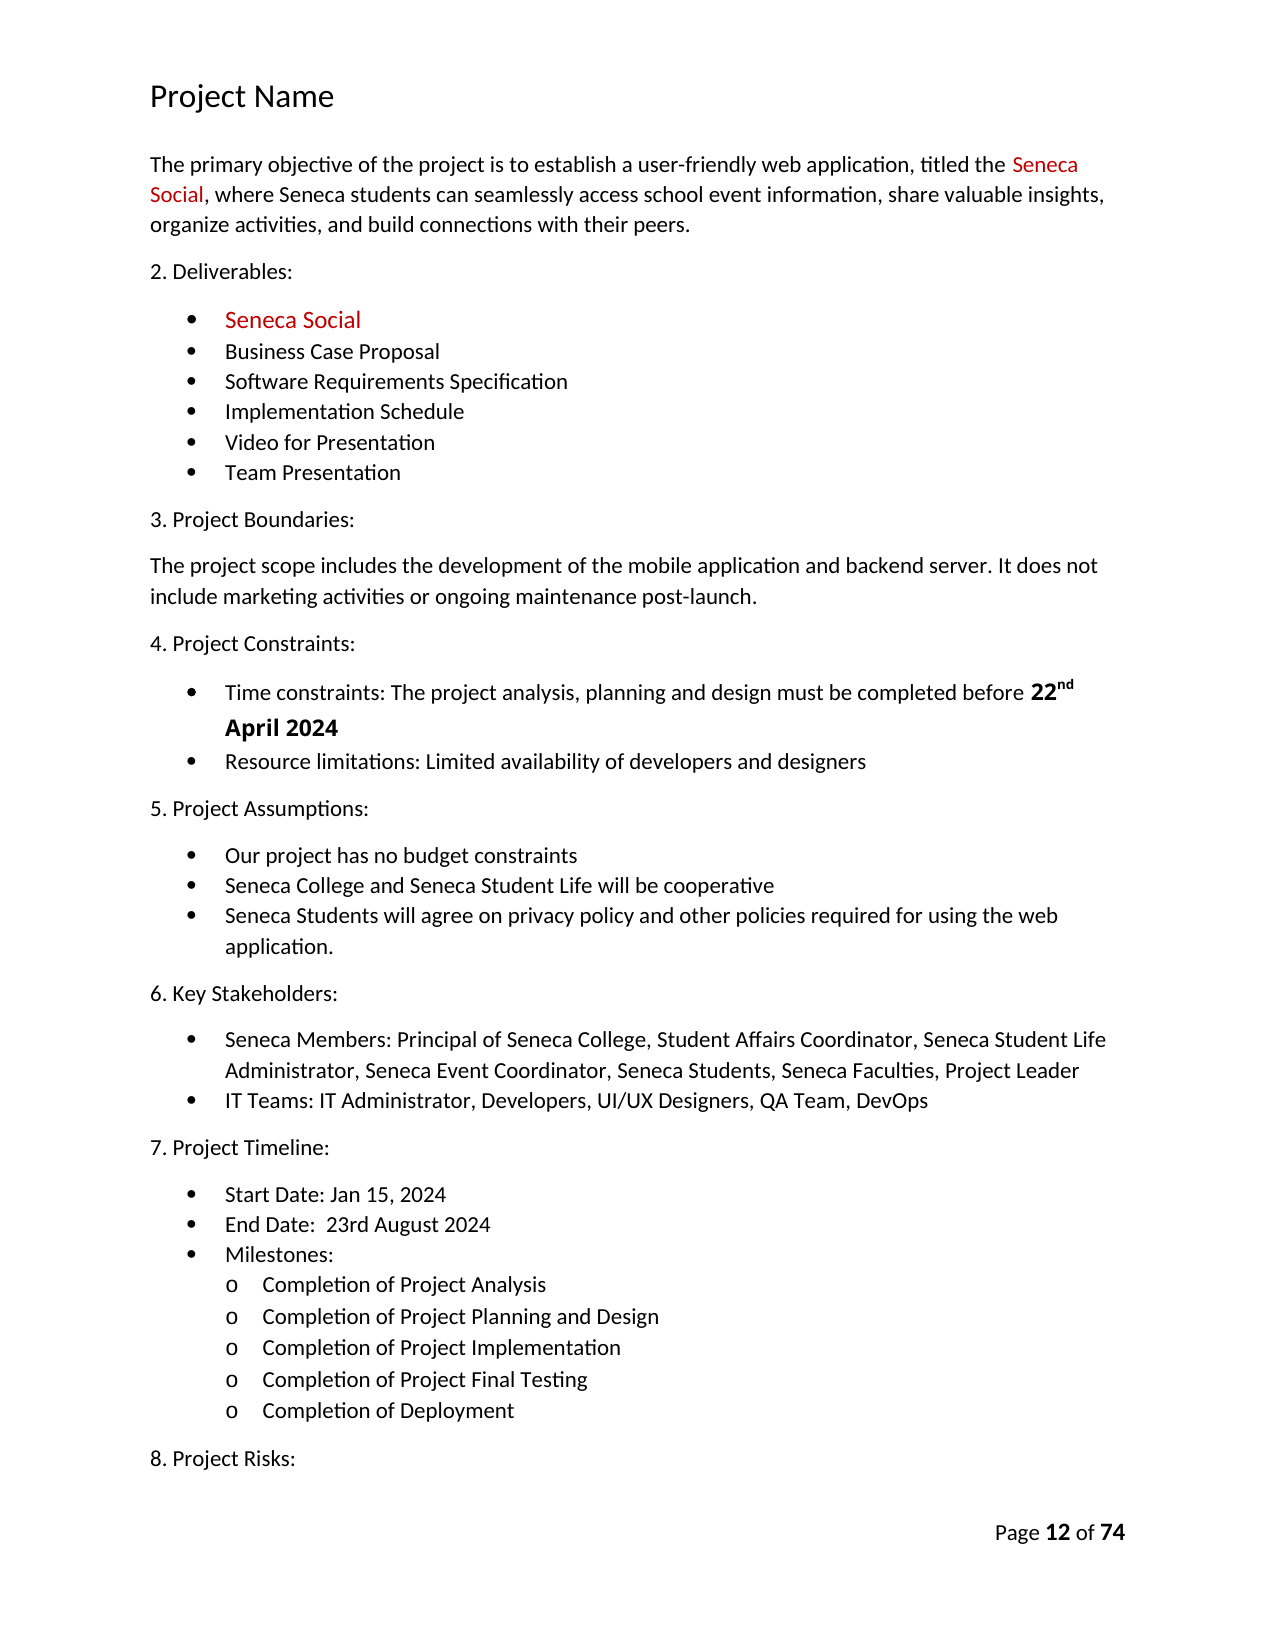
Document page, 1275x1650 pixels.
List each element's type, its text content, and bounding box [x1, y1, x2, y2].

text 4. Project Constraints: [150, 629, 1125, 657]
text 8. Project Risks: [150, 1444, 1125, 1472]
list Resource limitations: Limited availability of developers and designers [187, 747, 1125, 776]
list Completion of Project Implementation [225, 1333, 1125, 1362]
text 5. Project Assumptions: [150, 794, 1125, 822]
list Completion of Project Planning and Design [225, 1302, 1125, 1331]
list Completion of Project Final Testing [225, 1365, 1125, 1394]
list End Date: 23rd August 2024 [187, 1210, 1125, 1238]
text The primary objective of the project is to establish a user-friendly web application, titled the Seneca Social, where Seneca students can seamlessly access school event information, share valuable insights, organize activities, and build connections with their peers. [150, 150, 1125, 238]
list IT Teams: IT Administrator, Developers, UI/UX Designers, QA Team, DevOps [187, 1086, 1125, 1114]
text 6. Key Stakeholders: [150, 979, 1125, 1007]
list Seneca Members: Principal of Seneca College, Student Affairs Coordinator, Seneca Student Life Administrator, Seneca Event Coordinator, Seneca Students, Seneca Faculties, Project Leader [187, 1026, 1125, 1084]
text 2. Deliverables: [150, 257, 1125, 285]
list Seneca Social [187, 304, 1125, 335]
list Software Requirements Specification [187, 367, 1125, 395]
list Our project has no budget constraints [187, 841, 1125, 869]
text The project scope includes the development of the mobile application and backend server. It does not include marketing activities or ongoing maintenance post-launch. [150, 552, 1125, 610]
list Team Presentation [187, 458, 1125, 486]
list Business Case Proposal [187, 337, 1125, 365]
list Time constraints: The project analysis, planning and design must be completed before 22nd April 2024 [187, 676, 1125, 743]
list Implementation Schedule [187, 397, 1125, 426]
list Video for Presentation [187, 428, 1125, 456]
list Seneca Students will agree on privacy policy and other policies required for using the web application. [187, 902, 1125, 960]
list Start Date: Jan 15, 2024 [187, 1180, 1125, 1208]
text 7. Project Timeline: [150, 1133, 1125, 1161]
list Completion of Deployment [225, 1396, 1125, 1425]
list Completion of Project Analysis [225, 1270, 1125, 1299]
text 3. Project Boundaries: [150, 505, 1125, 533]
list Milestones: [187, 1240, 1125, 1268]
list Seneca College and Seneca Student Life will be cooperative [187, 871, 1125, 899]
